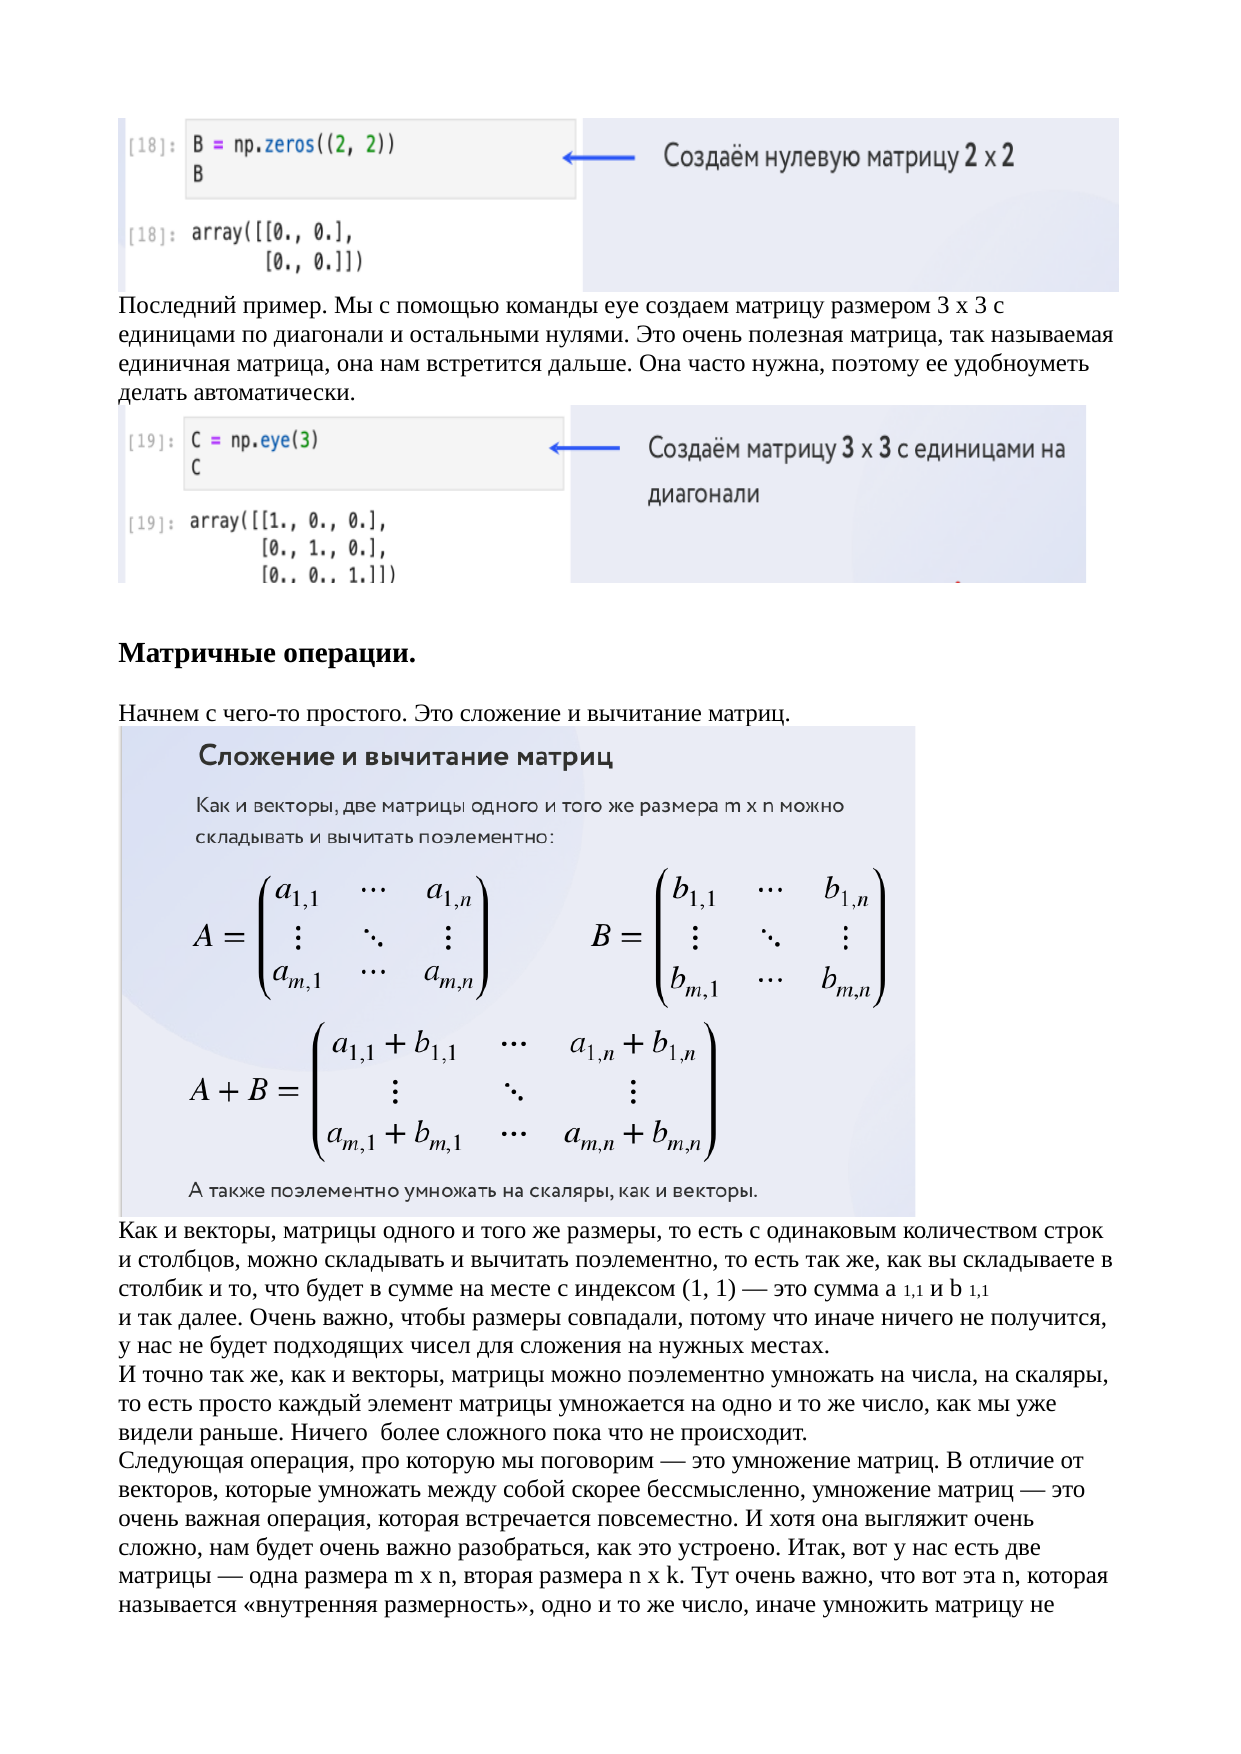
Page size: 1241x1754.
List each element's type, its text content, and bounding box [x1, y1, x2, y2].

text Как и векторы, матрицы одного и того же размеры, то есть с одинаковым количеством строк и столбцов, можно складывать и вычитать поэлементно, то есть так же, как вы складываете в столбик и то, что будет в сумме на месте с индексом (1, 1) — это сумма а 1,1 и b 1,1 [118, 1215, 1122, 1302]
text и так далее. Очень важно, чтобы размеры совпадали, потому что иначе ничего не получится, у нас не будет подходящих чисел для сложения на нужных местах. [118, 1302, 1122, 1359]
text И точно так же, как и векторы, матрицы можно поэлементно умножать на числа, на скаляры, то есть просто каждый элемент матрицы умножается на одно и то же число, как мы уже видели раньше. Ничего более сложного пока что не происходит. [118, 1359, 1122, 1445]
text Матричные операции. [118, 636, 1122, 669]
picture [118, 405, 1087, 583]
picture [118, 726, 916, 1217]
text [118, 1445, 1122, 1618]
picture [118, 118, 1119, 292]
text Последний пример. Мы с помощью команды eye создаем матрицу размером 3 х 3 с единицами по диагонали и остальными нулями. Это очень полезная матрица, так называемая единичная матрица, она нам встретится дальше. Она часто нужна, поэтому ее удобноуметь делать автоматически. [118, 291, 1122, 406]
text Начнем с чего-то простого. Это сложение и вычитание матриц. [118, 698, 1122, 727]
